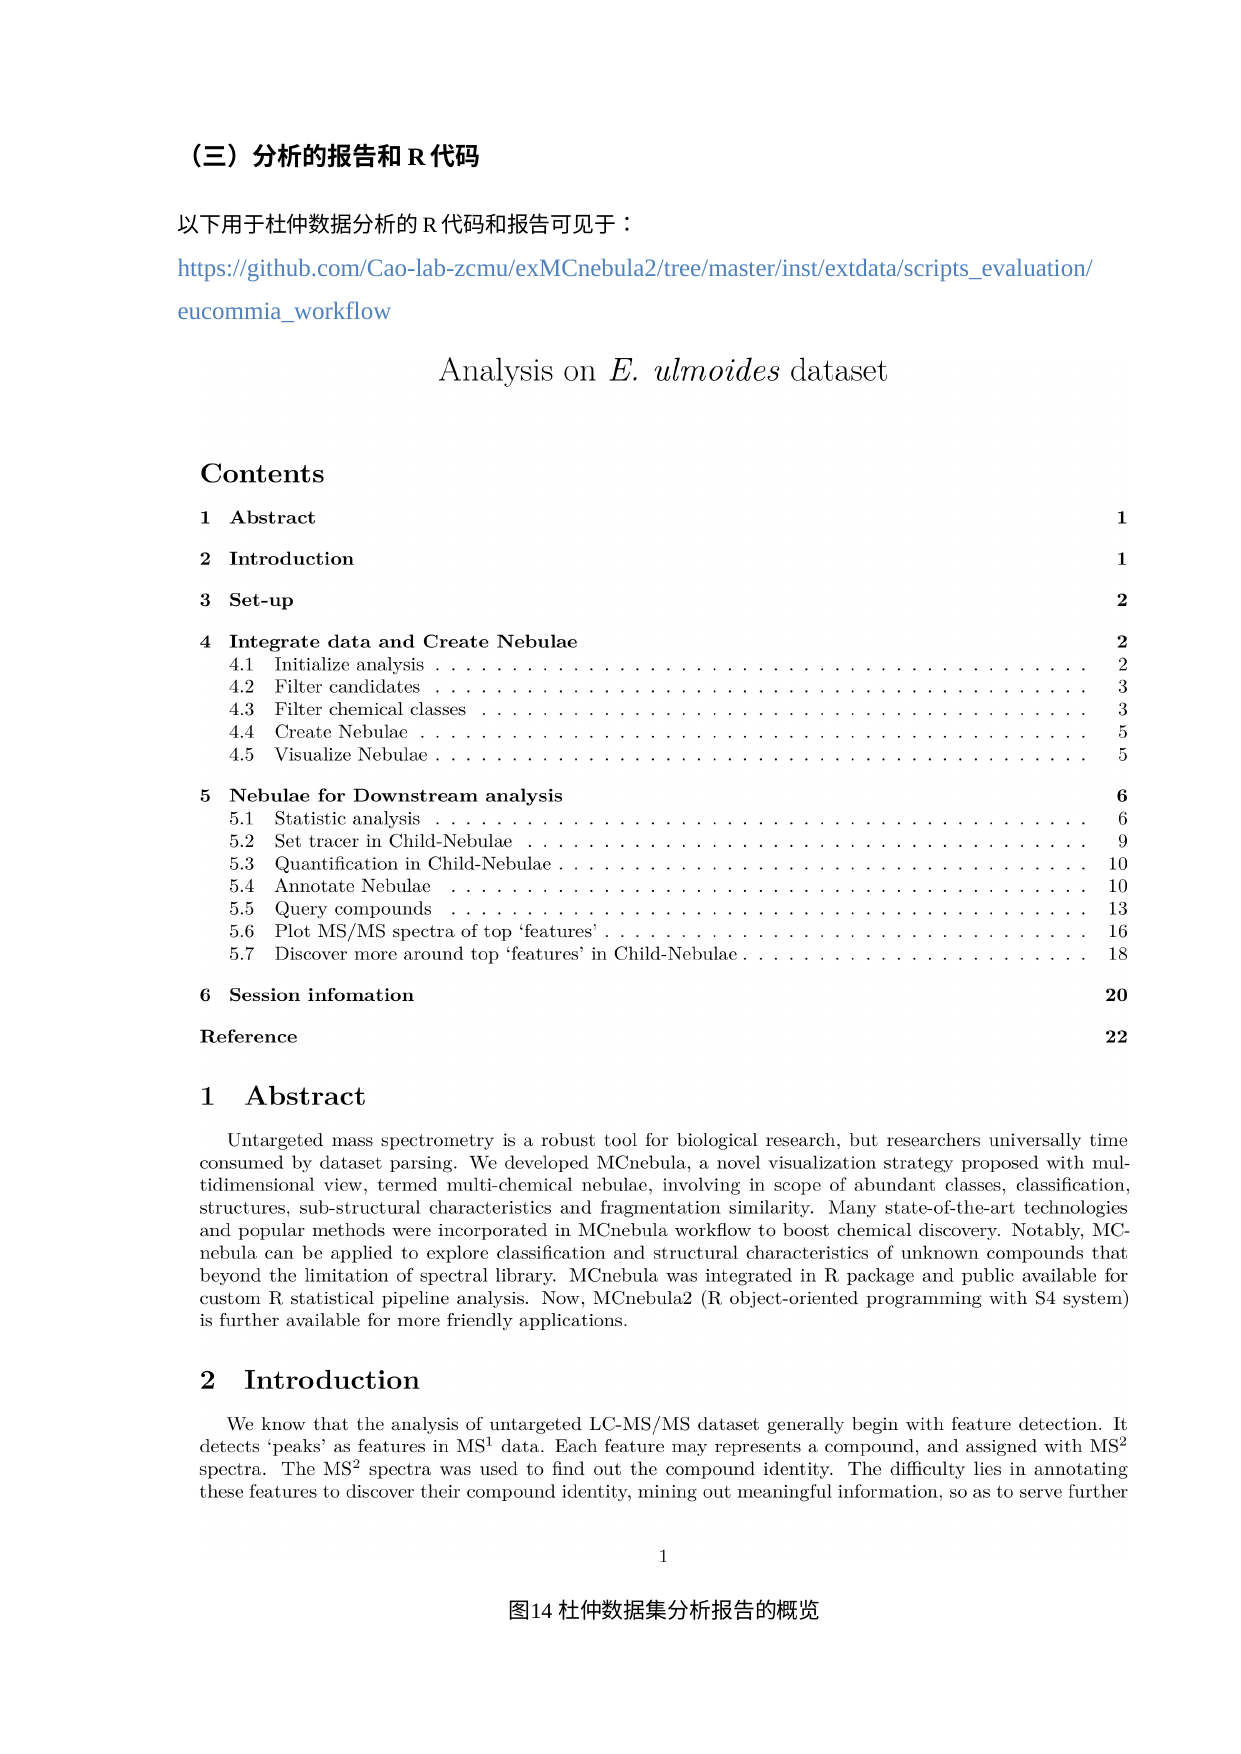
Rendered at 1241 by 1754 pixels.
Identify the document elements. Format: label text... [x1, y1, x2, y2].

picture [199, 357, 1130, 1562]
text 以下用于杜仲数据分析的R代码和报告可见于： https://github.com/Cao-lab-zcmu/exMCnebula2/tree/master/inst/extdata/scripts_evaluation/eucommia_workflow [177, 209, 1152, 325]
subtitle （三）分析的报告和R代码 [177, 139, 1152, 173]
text 图14 杜仲数据集分析报告的概览 [177, 1595, 1152, 1624]
